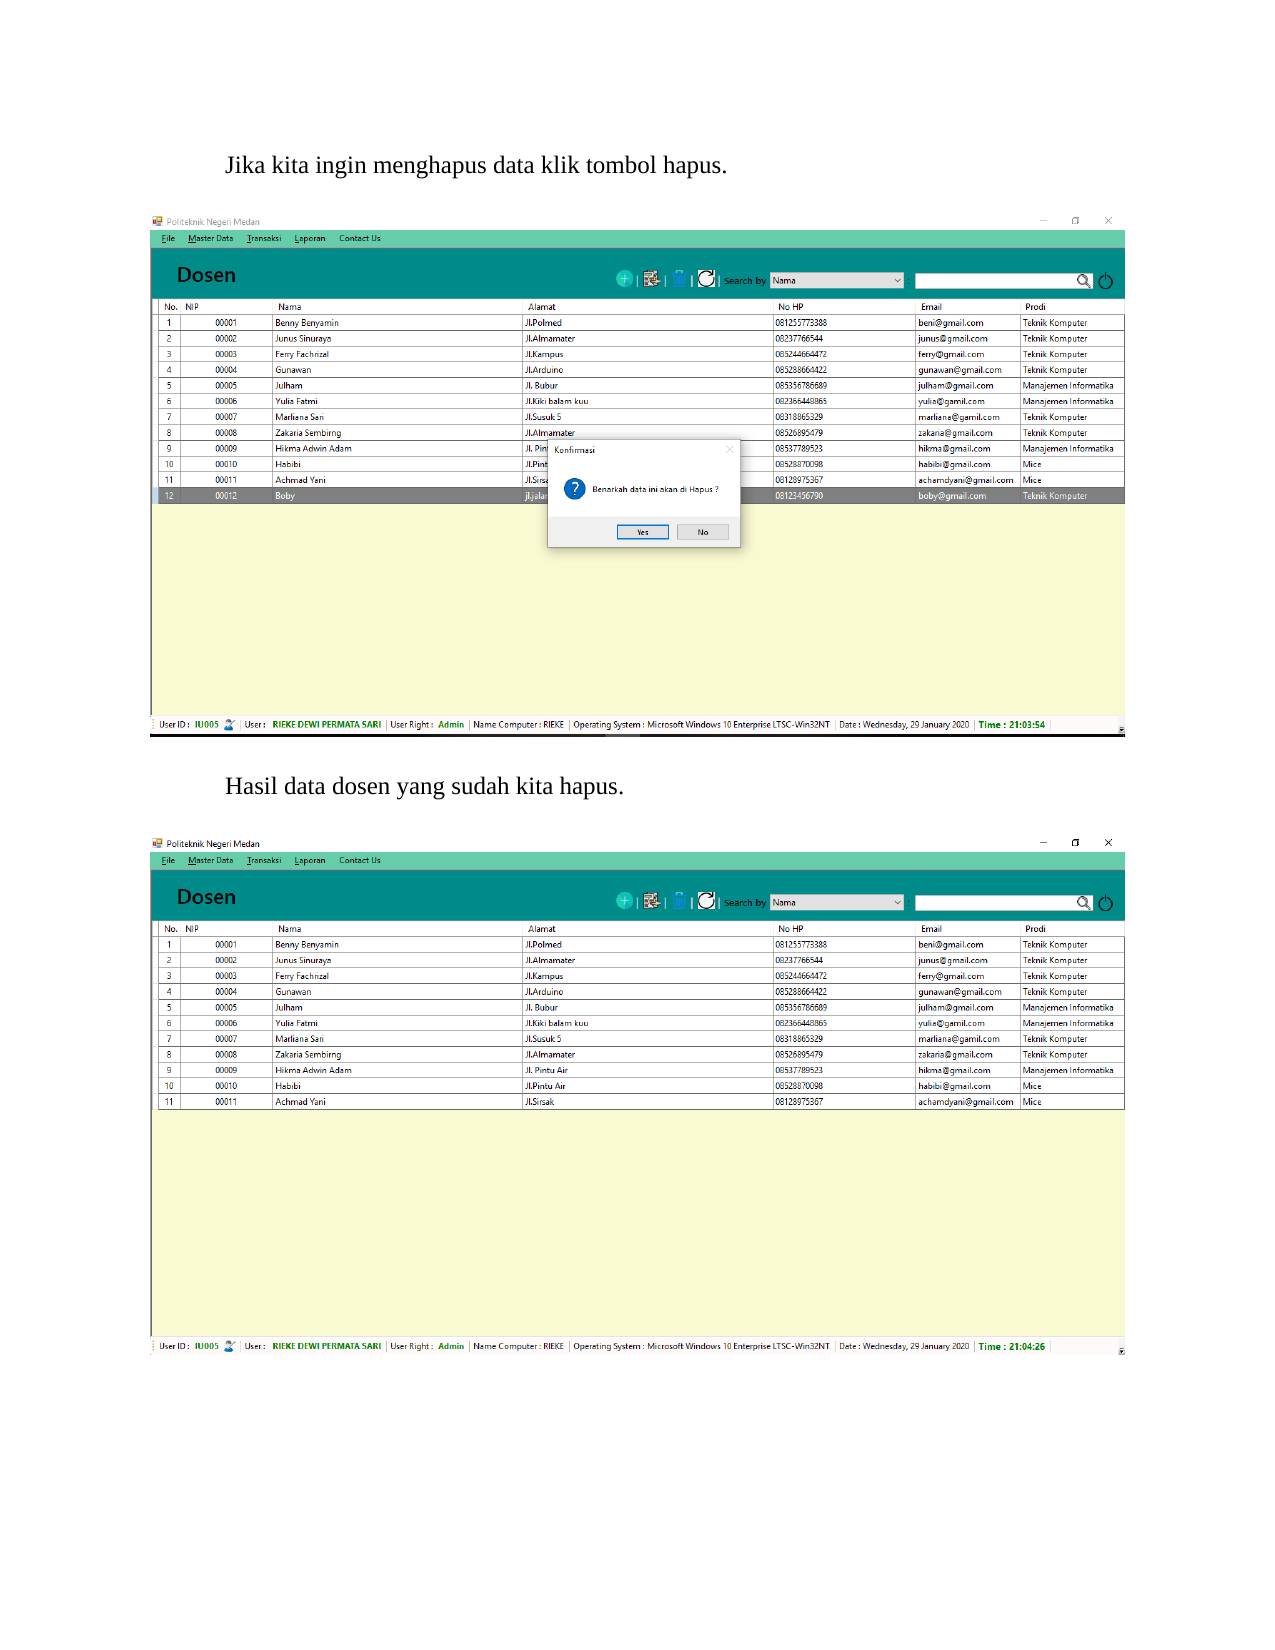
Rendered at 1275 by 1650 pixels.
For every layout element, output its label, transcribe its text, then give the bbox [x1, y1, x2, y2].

picture [150, 213, 1125, 737]
picture [150, 835, 1125, 1355]
text Hasil data dosen yang sudah kita hapus. [150, 771, 1125, 800]
text Jika kita ingin menghapus data klik tombol hapus. [150, 150, 1125, 179]
